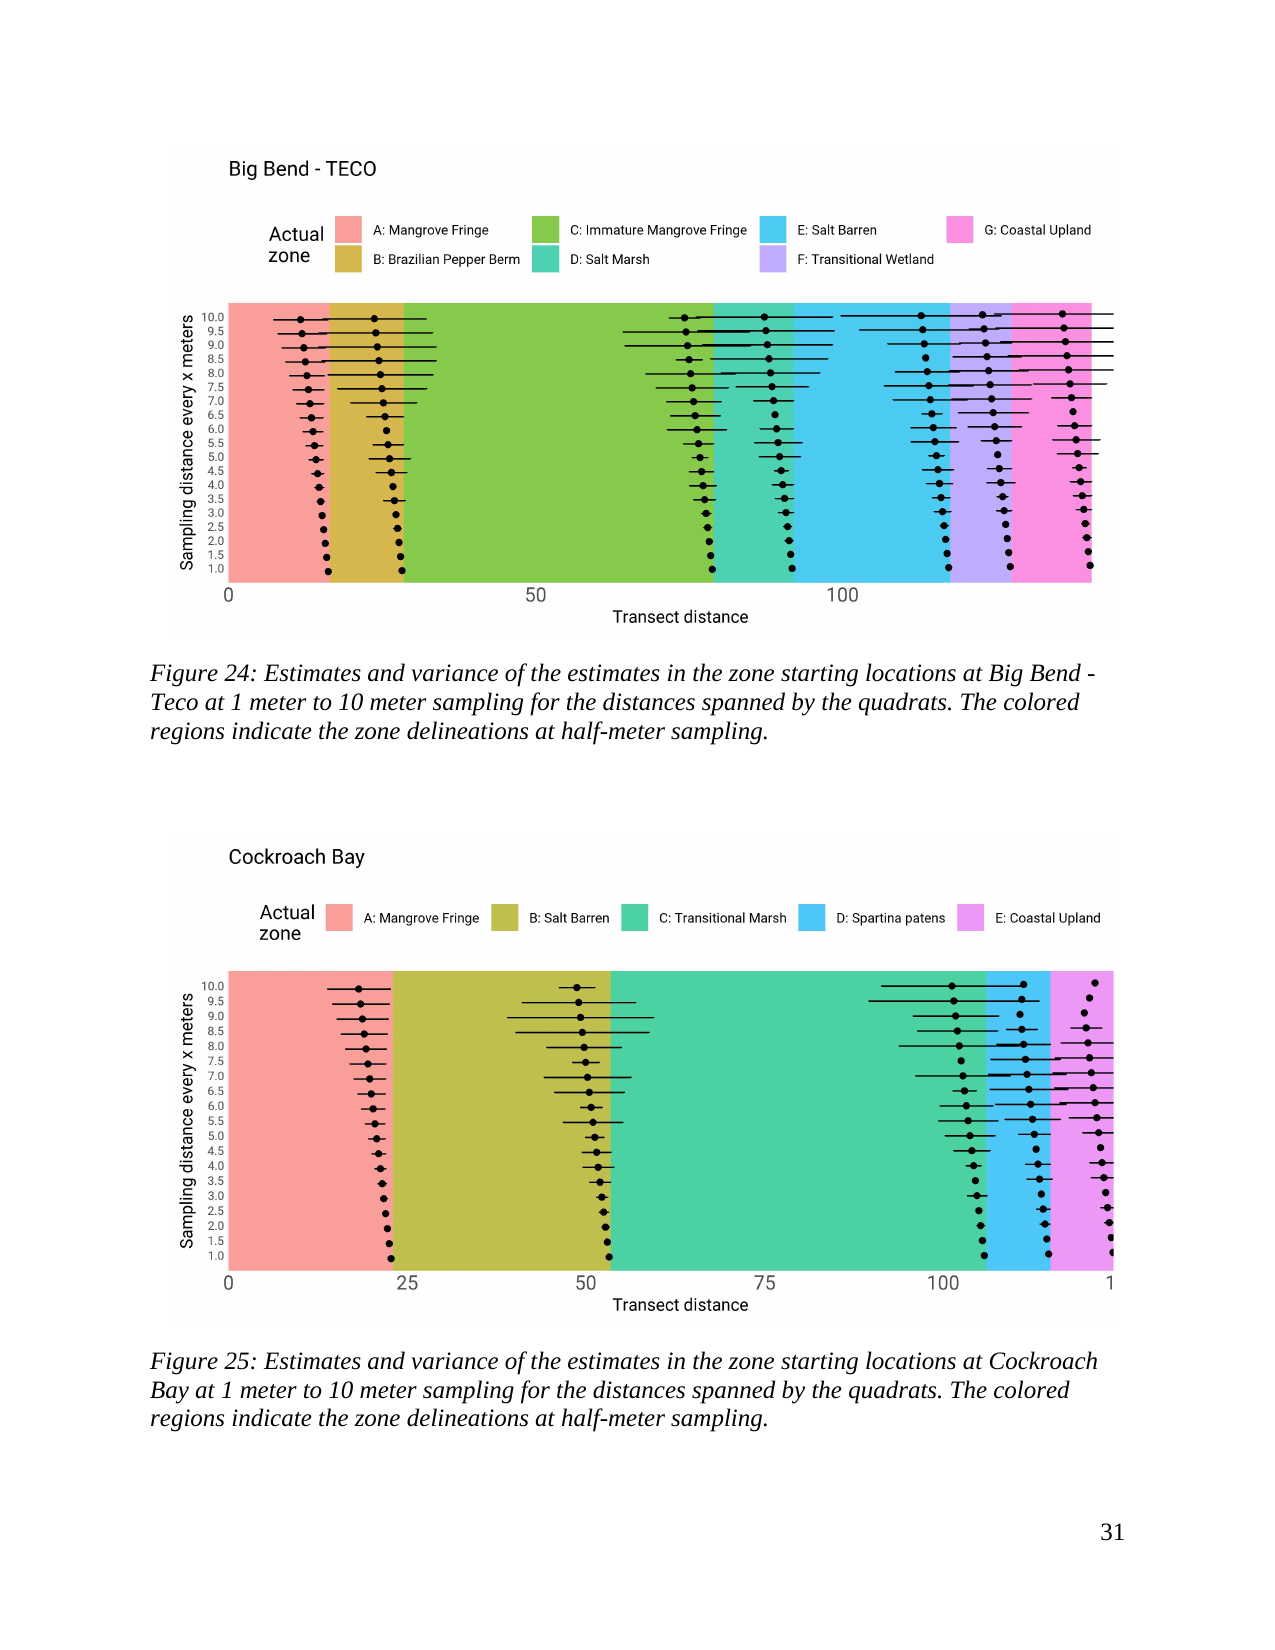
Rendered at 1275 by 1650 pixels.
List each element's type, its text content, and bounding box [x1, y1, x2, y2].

picture [168, 150, 1114, 638]
table_header Figure 24: Estimates and variance of the estimates in the zone starting locations at Big Bend - Teco at 1 meter to 10 meter sampling for the distances spanned by the quadrats. The colored regions indicate the zone delineations at half-meter sampling. [139, 150, 1114, 757]
picture [168, 837, 1114, 1326]
table_header Figure 25: Estimates and variance of the estimates in the zone starting locations at Cockroach Bay at 1 meter to 10 meter sampling for the distances spanned by the quadrats. The colored regions indicate the zone delineations at half-meter sampling. [139, 838, 1114, 1445]
